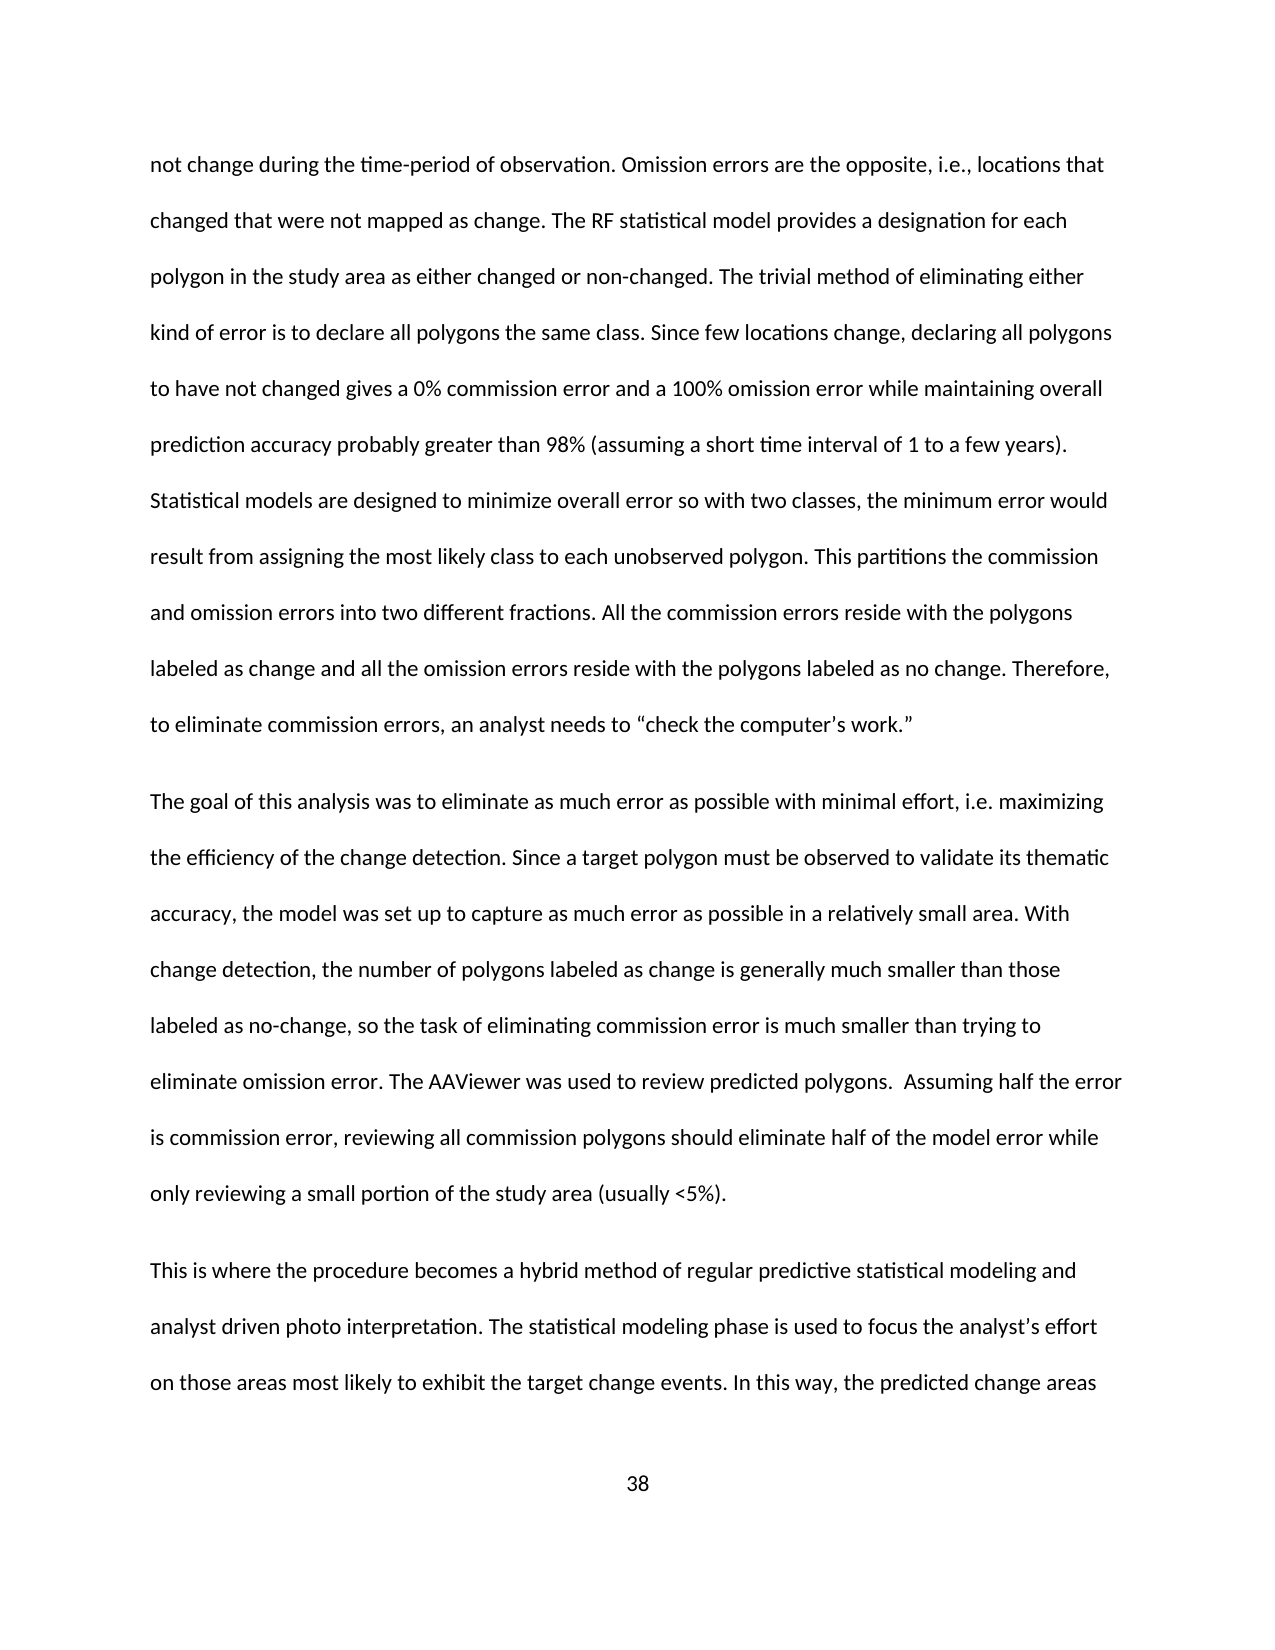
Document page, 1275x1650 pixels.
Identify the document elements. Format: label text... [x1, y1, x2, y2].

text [150, 150, 1125, 738]
text The goal of this analysis was to eliminate as much error as possible with minimal effort, i.e. maximizing the efficiency of the change detection. Since a target polygon must be observed to validate its thematic accuracy, the model was set up to capture as much error as possible in a relatively small area. With change detection, the number of polygons labeled as change is generally much smaller than those labeled as no-change, so the task of eliminating commission error is much smaller than trying to eliminate omission error. The AAViewer was used to review predicted polygons. Assuming half the error is commission error, reviewing all commission polygons should eliminate half of the model error while only reviewing a small portion of the study area (usually <5%). [150, 787, 1125, 1208]
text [150, 1256, 1125, 1397]
